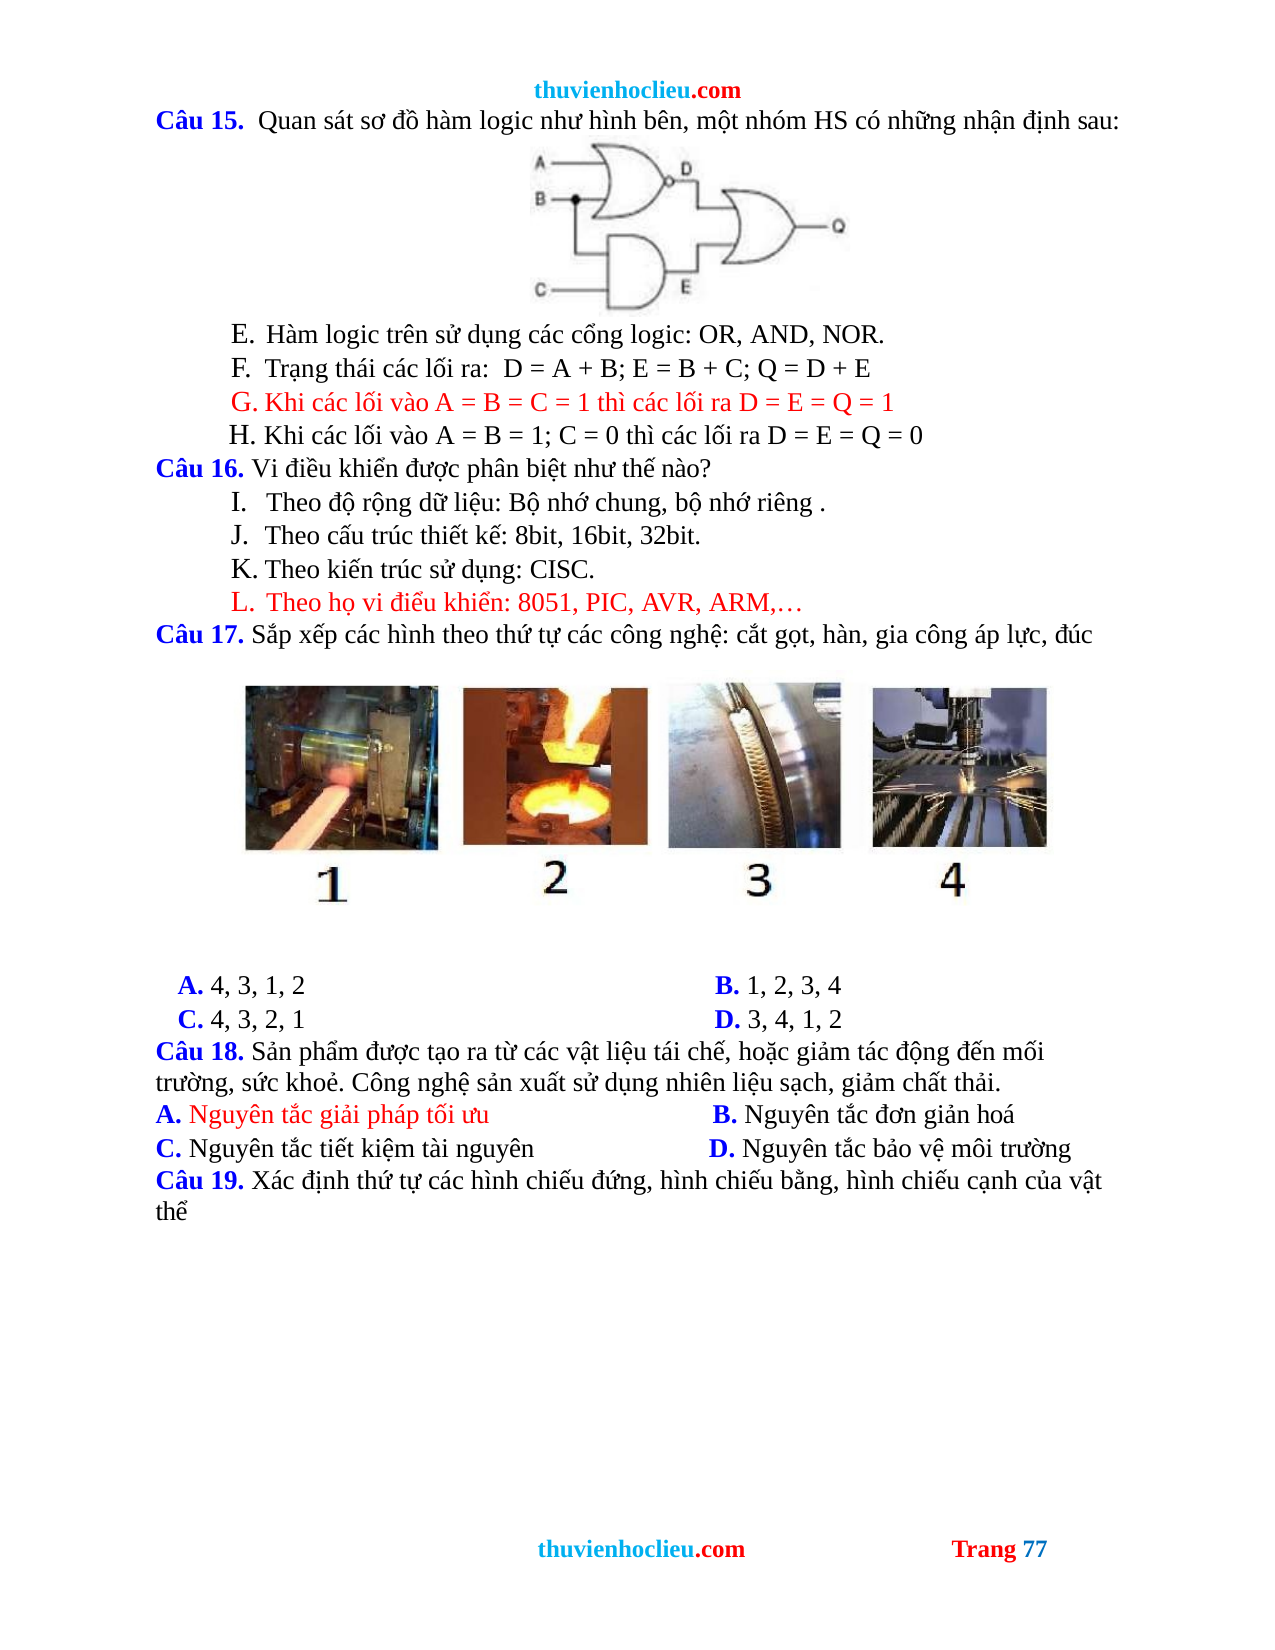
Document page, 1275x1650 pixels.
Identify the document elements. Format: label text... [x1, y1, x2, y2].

text Câu 15. Quan sát sơ đồ hàm logic như hình bên, một nhóm HS có những nhận định sau: [155, 104, 1125, 135]
text Câu 16. Vi điều khiển được phân biệt như thế nào? [155, 451, 1125, 484]
text J. Theo cấu trúc thiết kế: 8bit, 16bit, 32bit. [231, 518, 1125, 552]
text C. 4, 3, 2, 1 D. 3, 4, 1, 2 [177, 1001, 1125, 1035]
picture [233, 670, 1054, 906]
text E. Hàm logic trên sử dụng các cổng logic: OR, AND, NOR. [231, 317, 1125, 350]
text Câu 18. Sản phẩm được tạo ra từ các vật liệu tái chế, hoặc giảm tác động đến mối trường, sức khoẻ. Công nghệ sản xuất sử dụng nhiên liệu sạch, giảm chất thải. [155, 1035, 1125, 1097]
text Câu 17. Sắp xếp các hình theo thứ tự các công nghệ: cắt gọt, hàn, gia công áp lực, đúc [155, 619, 1125, 650]
picture [529, 135, 851, 317]
text A. Nguyên tắc giải pháp tối ưu B. Nguyên tắc đơn giản hoá [155, 1097, 1125, 1131]
text C. Nguyên tắc tiết kiệm tài nguyên D. Nguyên tắc bảo vệ môi trường [155, 1131, 1125, 1164]
text Câu 19. Xác định thứ tự các hình chiếu đứng, hình chiếu bằng, hình chiếu cạnh của vật thể [155, 1164, 1125, 1226]
text A. 4, 3, 1, 2 B. 1, 2, 3, 4 [177, 968, 1125, 1001]
text K. Theo kiến trúc sử dụng: CISC. [231, 552, 1125, 585]
text G. Khi các lối vào A = B = C = 1 thì các lối ra D = E = Q = 1 [231, 384, 1125, 417]
text L. Theo họ vi điểu khiển: 8051, PIC, AVR, ARM,… [231, 585, 1125, 619]
text I. Theo độ rộng dữ liệu: Bộ nhớ chung, bộ nhớ riêng . [231, 484, 1125, 518]
text H. Khi các lối vào A = B = 1; C = 0 thì các lối ra D = E = Q = 0 [228, 417, 1125, 451]
text F. Trạng thái các lối ra: D = A + B; E = B + C; Q = D + E [231, 350, 1125, 384]
